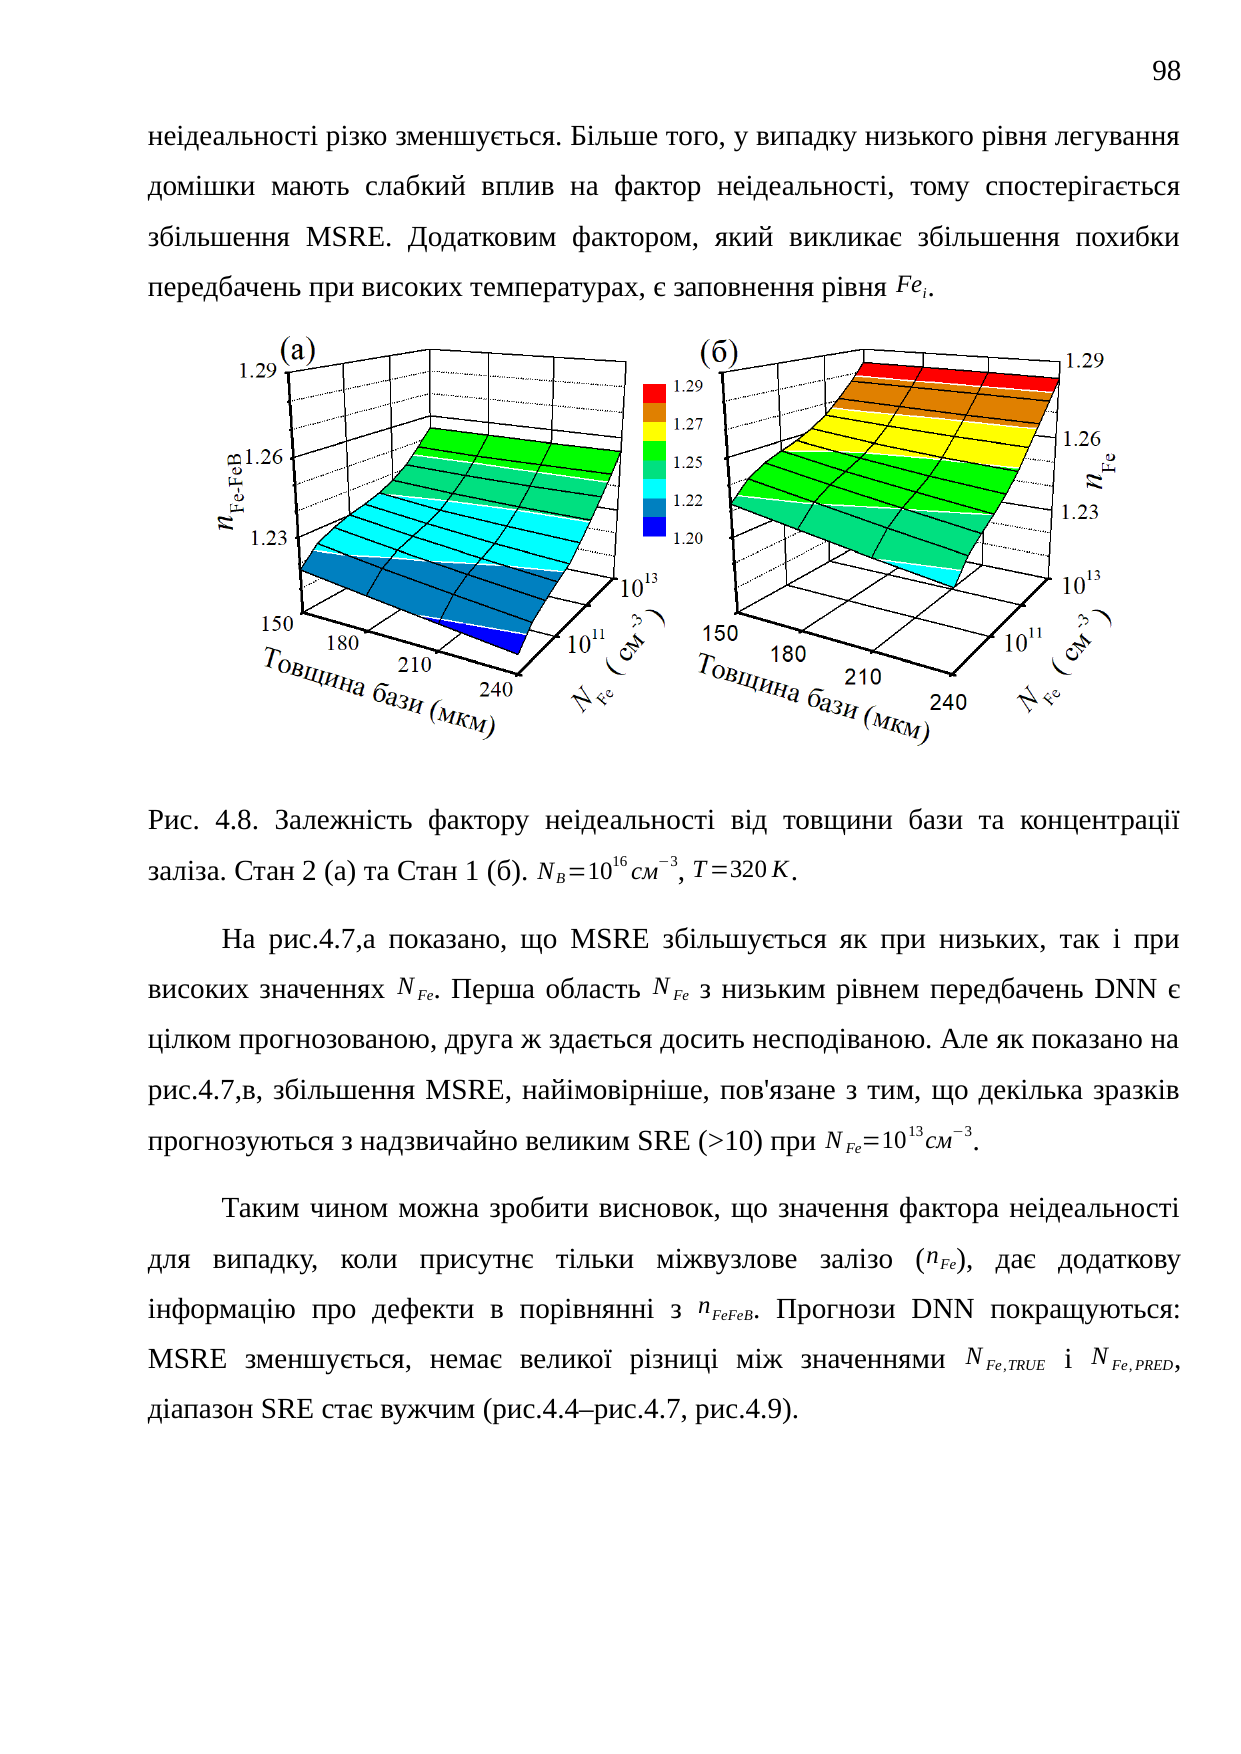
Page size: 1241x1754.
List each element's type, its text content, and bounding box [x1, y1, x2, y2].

text Таким чином можна зробити висновок, що значення фактора неідеальності для випадку, коли присутнє тільки міжвузлове залізо (), дає додаткову інформацію про дефекти в порівнянні з . Прогнози DNN покращуються: MSRE зменшується, немає великої різниці між значеннями і , діапазон SRE стає вужчим (рис.4.4–рис.4.7, рис.4.9). [148, 1190, 1181, 1425]
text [148, 118, 1181, 303]
picture [212, 336, 1117, 769]
text На рис.4.7,а показано, що MSRE збільшується як при низьких, так і при високих значеннях . Перша область з низьким рівнем передбачень DNN є цілком прогнозованою, друга ж здається досить несподіваною. Але як показано на рис.4.7,в, збільшення MSRE, найімовірніше, пов'язане з тим, що декілька зразків прогнозуються з надзвичайно великим SRE (>10) при . [148, 921, 1181, 1157]
text Рис. 4.8. Залежність фактору неідеальності від товщини бази та концентрації заліза. Стан 2 (а) та Стан 1 (б). , . [148, 802, 1181, 887]
